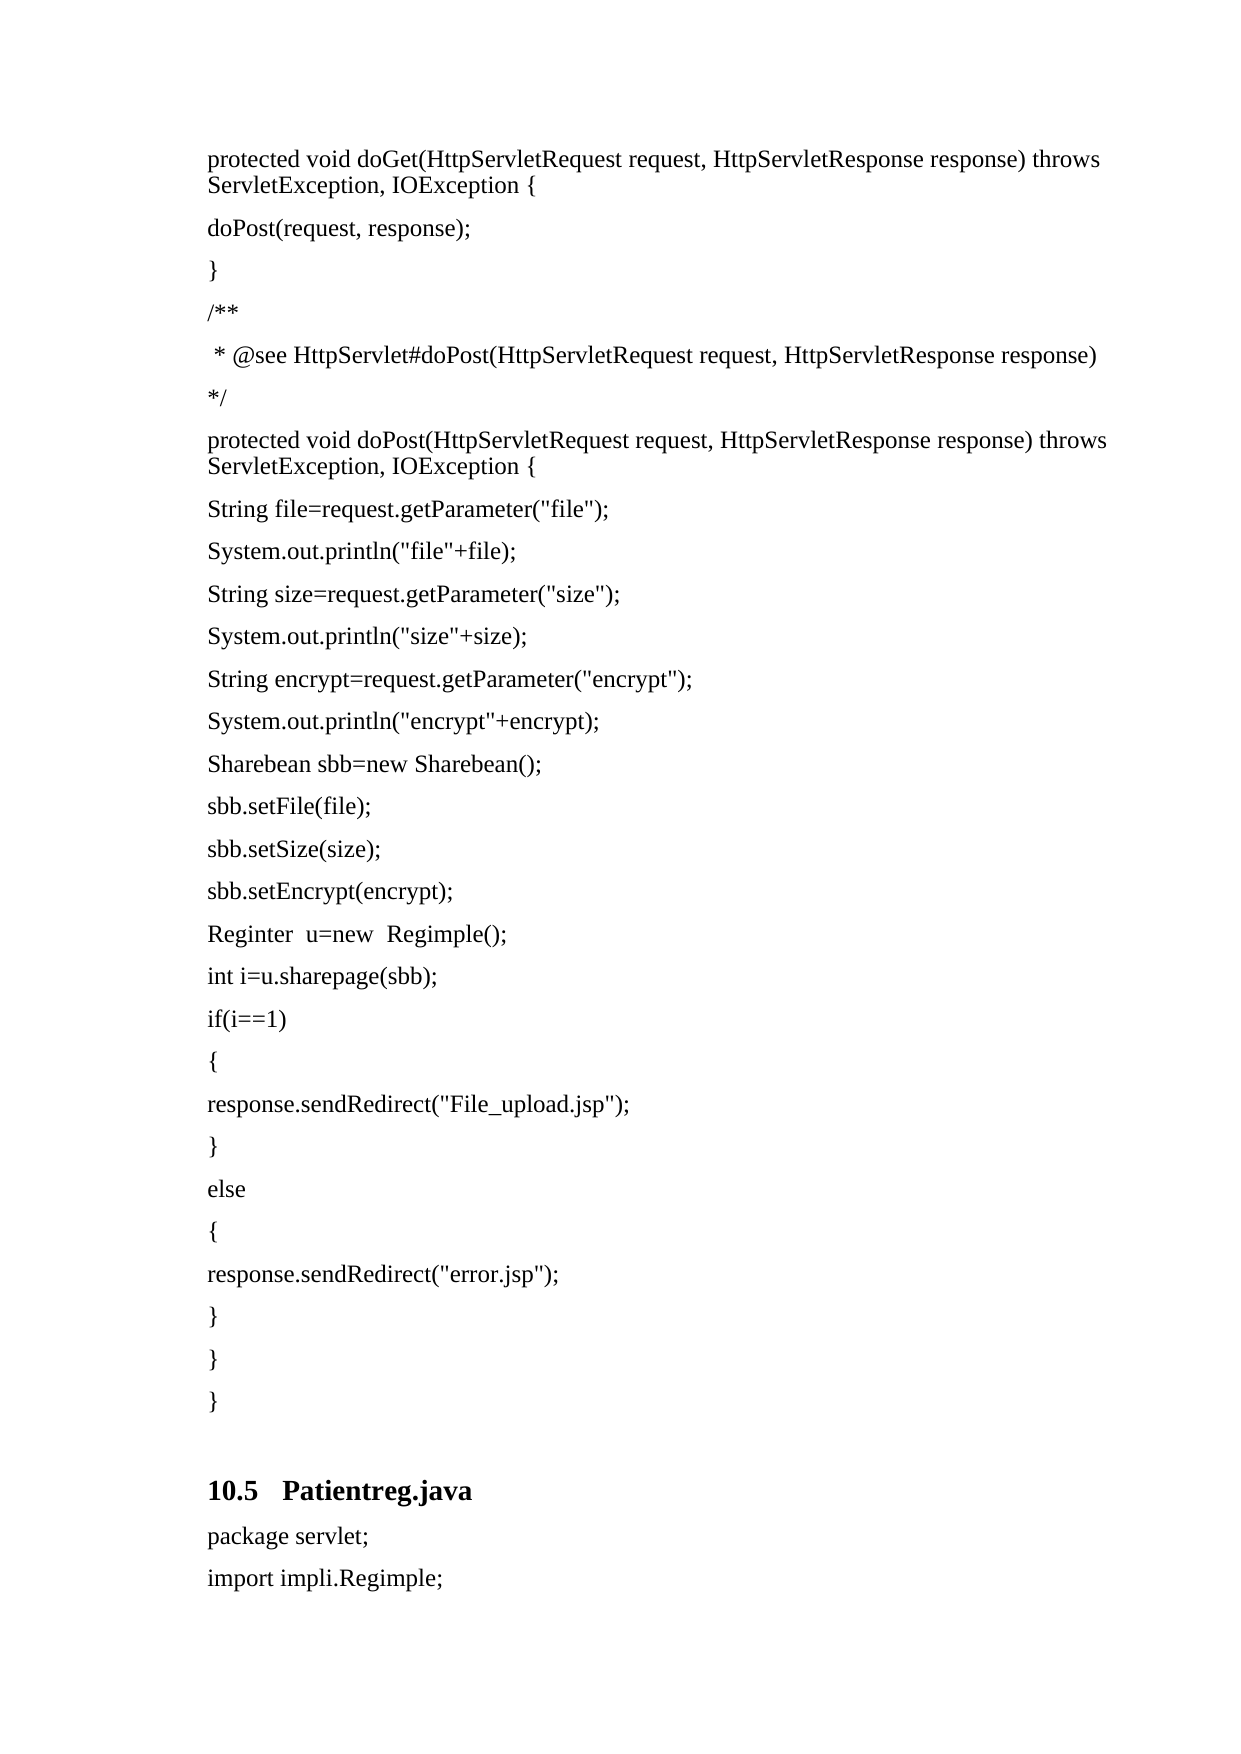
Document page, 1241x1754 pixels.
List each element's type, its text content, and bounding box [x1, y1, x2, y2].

text /** [207, 300, 1122, 326]
text sbb.setSize(size); [207, 836, 1122, 862]
text 10.5 Patientreg.java [207, 1477, 1122, 1507]
text } [207, 1346, 1122, 1372]
text protected void doGet(HttpServletRequest request, HttpServletResponse response) throws ServletException, IOException { [207, 147, 1122, 199]
text package servlet; [207, 1523, 1122, 1549]
text else [207, 1176, 1122, 1202]
text } [207, 1134, 1122, 1160]
text System.out.println("file"+file); [207, 539, 1122, 565]
text * @see HttpServlet#doPost(HttpServletRequest request, HttpServletResponse response) [207, 343, 1122, 369]
text } [207, 258, 1122, 284]
text String size=request.getParameter("size"); [207, 581, 1122, 607]
text */ [207, 385, 1122, 411]
text response.sendRedirect("File_upload.jsp"); [207, 1091, 1122, 1117]
text response.sendRedirect("error.jsp"); [207, 1261, 1122, 1287]
text protected void doPost(HttpServletRequest request, HttpServletResponse response) throws ServletException, IOException { [207, 428, 1122, 480]
text System.out.println("encrypt"+encrypt); [207, 709, 1122, 735]
text { [207, 1049, 1122, 1075]
text doPost(request, response); [207, 215, 1122, 241]
text int i=u.sharepage(sbb); [207, 964, 1122, 990]
text Sharebean sbb=new Sharebean(); [207, 751, 1122, 777]
text String encrypt=request.getParameter("encrypt"); [207, 666, 1122, 692]
text } [207, 1304, 1122, 1330]
text if(i==1) [207, 1006, 1122, 1032]
text String file=request.getParameter("file"); [207, 496, 1122, 522]
text System.out.println("size"+size); [207, 624, 1122, 650]
text Reginter u=new Regimple(); [207, 921, 1122, 947]
text } [207, 1389, 1122, 1415]
text sbb.setEncrypt(encrypt); [207, 879, 1122, 905]
text sbb.setFile(file); [207, 794, 1122, 820]
text { [207, 1219, 1122, 1245]
text import impli.Regimple; [207, 1566, 1122, 1592]
